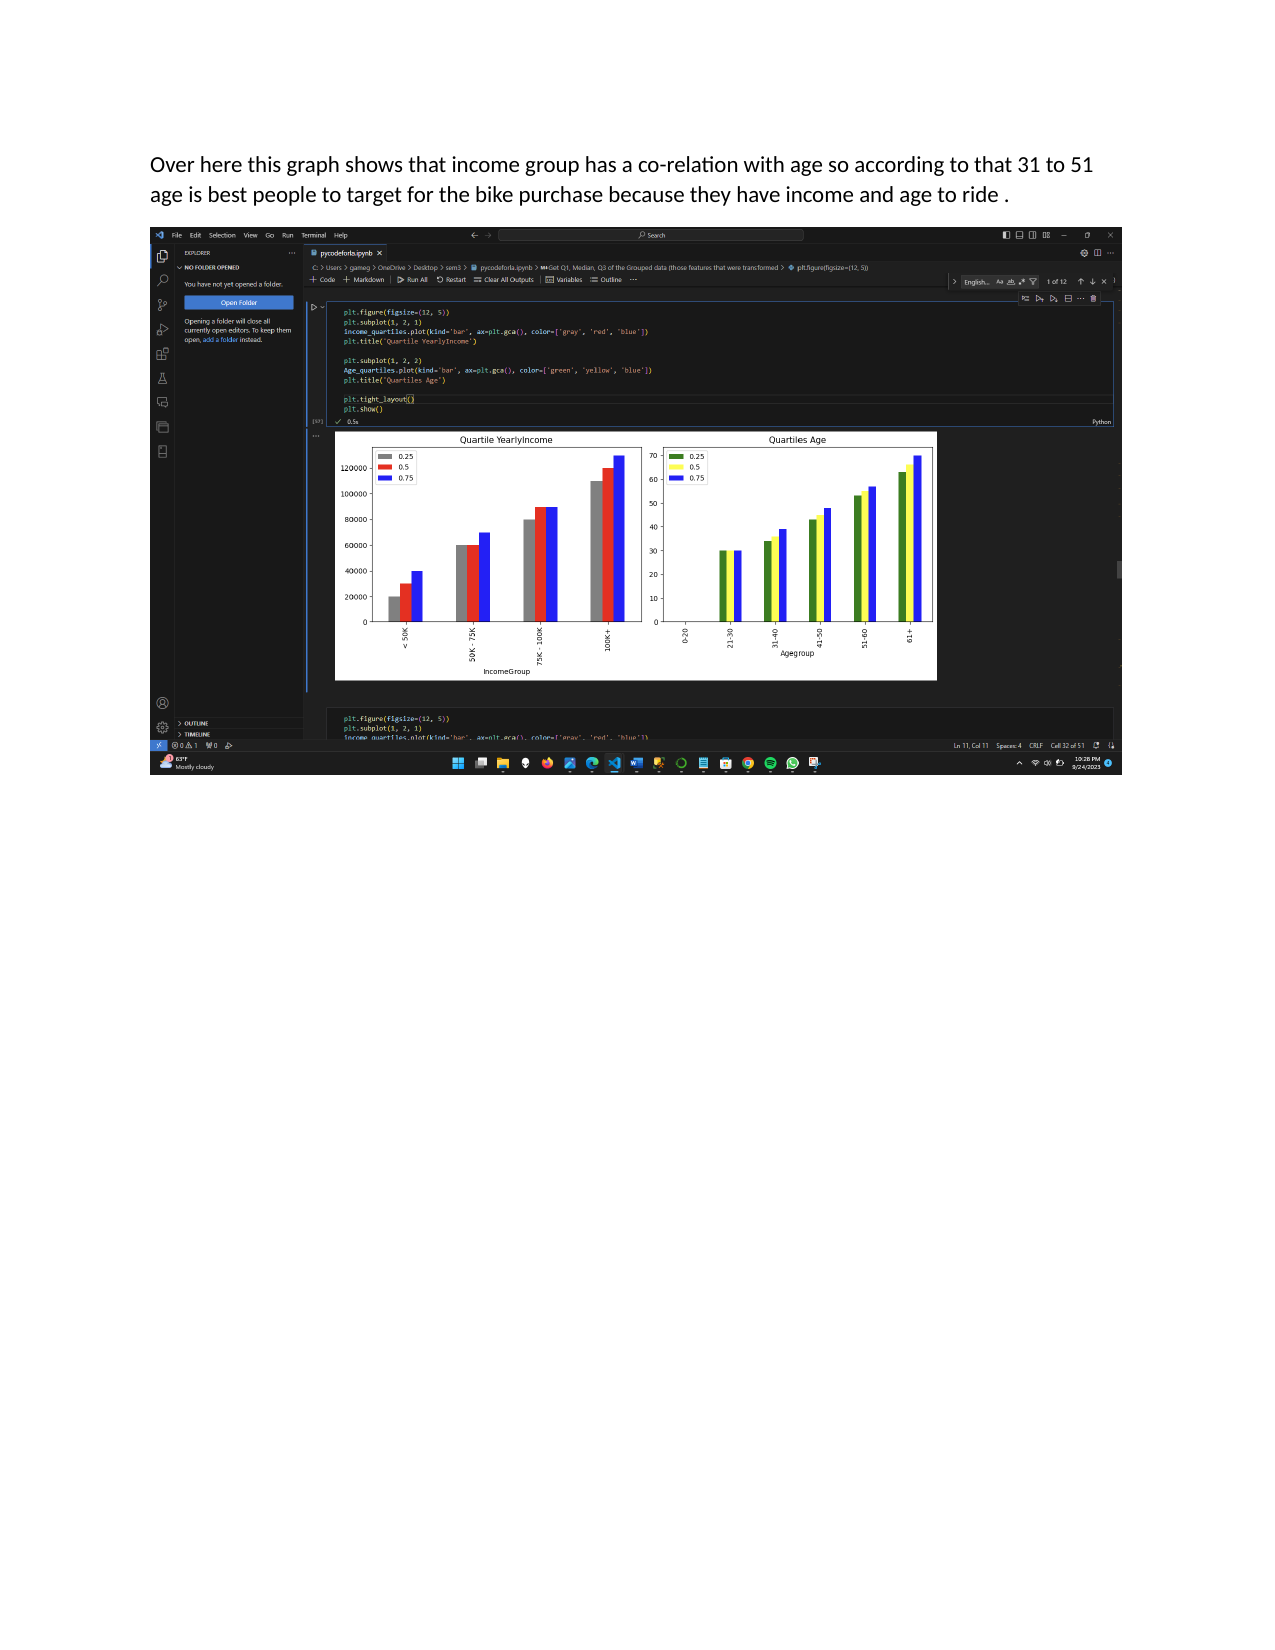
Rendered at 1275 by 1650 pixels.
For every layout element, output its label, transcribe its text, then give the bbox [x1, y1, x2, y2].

text Over here this graph shows that income group has a co-relation with age so according to that 31 to 51 age is best people to target for the bike purchase because they have income and age to ride . [150, 150, 1125, 208]
picture [150, 227, 1122, 775]
